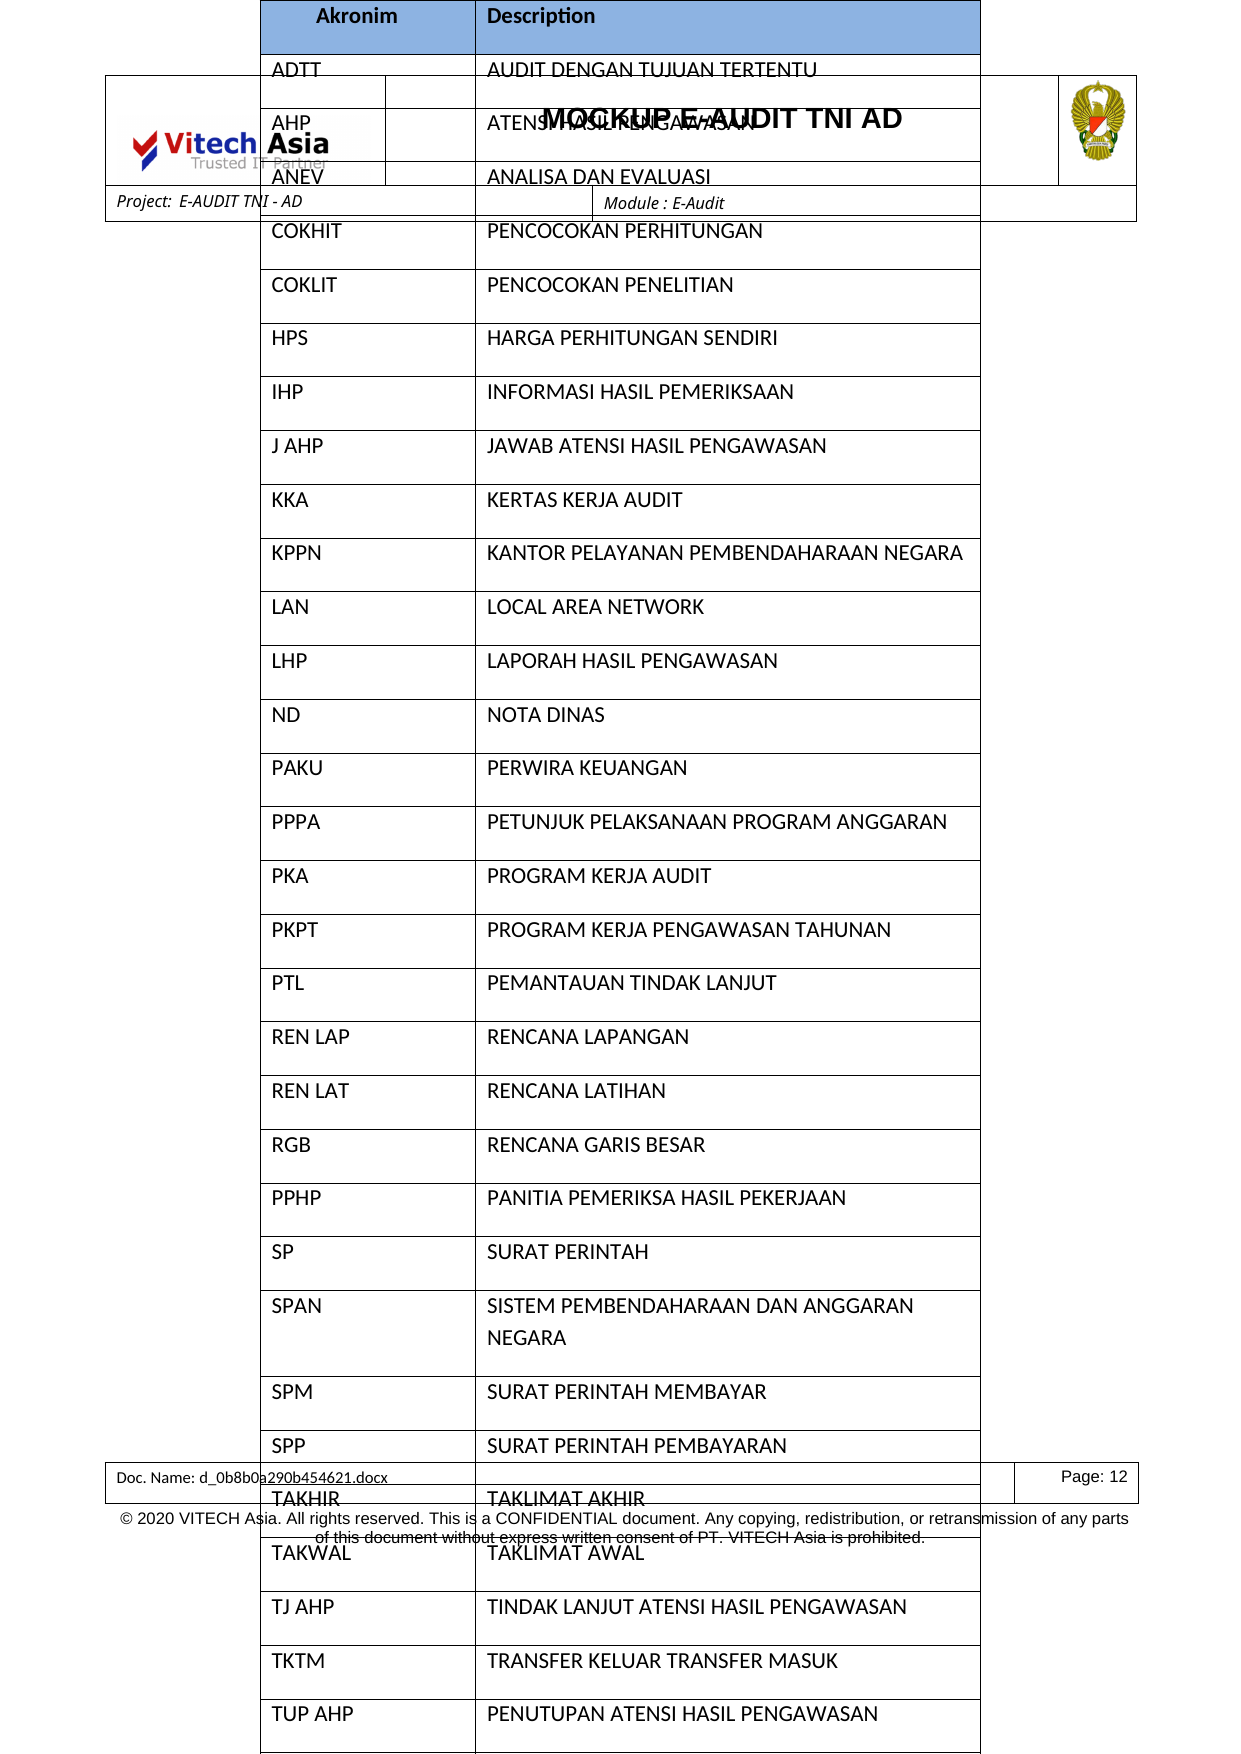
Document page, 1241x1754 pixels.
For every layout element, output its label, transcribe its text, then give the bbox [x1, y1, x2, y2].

table_cell PENCOCOKAN PENELITIAN [476, 270, 980, 322]
table_cell ND [261, 700, 475, 752]
table_cell RENCANA LAPANGAN [476, 1022, 980, 1075]
table_cell SISTEM PEMBENDAHARAAN DAN ANGGARAN NEGARA [476, 1291, 980, 1376]
table_cell PETUNJUK PELAKSANAAN PROGRAM ANGGARAN [476, 807, 980, 860]
table_cell SURAT PERINTAH [476, 1237, 980, 1290]
table_cell HARGA PERHITUNGAN SENDIRI [476, 324, 980, 376]
table_cell ATENSI HASIL PENGAWASAN [476, 109, 980, 161]
table_cell COKHIT [261, 216, 475, 269]
table_cell AUDIT DENGAN TUJUAN TERTENTU [476, 55, 980, 107]
table_cell SPAN [261, 1291, 475, 1376]
table_cell KKA [261, 485, 475, 537]
table_cell HPS [261, 324, 475, 376]
table_cell ANEV [261, 162, 475, 215]
table_cell PPHP [261, 1184, 475, 1236]
table_header Description [476, 1, 980, 54]
table_cell INFORMASI HASIL PEMERIKSAAN [476, 377, 980, 430]
table_cell REN LAP [261, 1022, 475, 1075]
picture [1063, 77, 1132, 164]
table_cell PKA [261, 861, 475, 914]
table_cell RGB [261, 1130, 475, 1182]
table_cell PTL [261, 969, 475, 1021]
table_cell JAWAB ATENSI HASIL PENGAWASAN [476, 431, 980, 484]
table_cell SURAT PERINTAH MEMBAYAR [476, 1377, 980, 1430]
table_cell KERTAS KERJA AUDIT [476, 485, 980, 537]
table_cell TUP AHP [261, 1700, 475, 1752]
table_cell J AHP [261, 431, 475, 484]
table_cell KPPN [261, 539, 475, 591]
table_cell SURAT PERINTAH PEMBAYARAN [476, 1431, 980, 1483]
table_cell RENCANA LATIHAN [476, 1076, 980, 1129]
table_cell PAKU [261, 754, 475, 806]
table_cell PERWIRA KEUANGAN [476, 754, 980, 806]
table_cell TKTM [261, 1646, 475, 1698]
table_cell SP [261, 1237, 475, 1290]
table_cell ADTT [261, 55, 475, 107]
table_cell LAN [261, 592, 475, 645]
table_cell TINDAK LANJUT ATENSI HASIL PENGAWASAN [476, 1592, 980, 1645]
table_cell TRANSFER KELUAR TRANSFER MASUK [476, 1646, 980, 1698]
picture [116, 115, 260, 185]
table_cell RENCANA GARIS BESAR [476, 1130, 980, 1182]
table_cell IHP [261, 377, 475, 430]
table_cell SPP [261, 1431, 475, 1483]
table_header Akronim [261, 1, 475, 54]
table_cell REN LAT [261, 1076, 475, 1129]
table_cell AHP [261, 109, 475, 161]
table_cell PKPT [261, 915, 475, 967]
table_cell PROGRAM KERJA AUDIT [476, 861, 980, 914]
table_cell TAKLIMAT AKHIR [476, 1485, 980, 1537]
table_cell LHP [261, 646, 475, 699]
table_cell SPM [261, 1377, 475, 1430]
table_cell NOTA DINAS [476, 700, 980, 752]
table_cell LOCAL AREA NETWORK [476, 592, 980, 645]
table_cell ANALISA DAN EVALUASI [476, 162, 980, 215]
table_cell TAKWAL [261, 1538, 475, 1591]
table_cell PENCOCOKAN PERHITUNGAN [476, 216, 980, 269]
table_cell TJ AHP [261, 1592, 475, 1645]
table_cell PENUTUPAN ATENSI HASIL PENGAWASAN [476, 1700, 980, 1752]
table_cell LAPORAH HASIL PENGAWASAN [476, 646, 980, 699]
table_cell COKLIT [261, 270, 475, 322]
table_cell TAKHIR [261, 1485, 475, 1537]
table_cell KANTOR PELAYANAN PEMBENDAHARAAN NEGARA [476, 539, 980, 591]
table_cell PANITIA PEMERIKSA HASIL PEKERJAAN [476, 1184, 980, 1236]
table_cell PEMANTAUAN TINDAK LANJUT [476, 969, 980, 1021]
table_cell TAKLIMAT AWAL [476, 1538, 980, 1591]
table_cell PPPA [261, 807, 475, 860]
table_cell PROGRAM KERJA PENGAWASAN TAHUNAN [476, 915, 980, 967]
